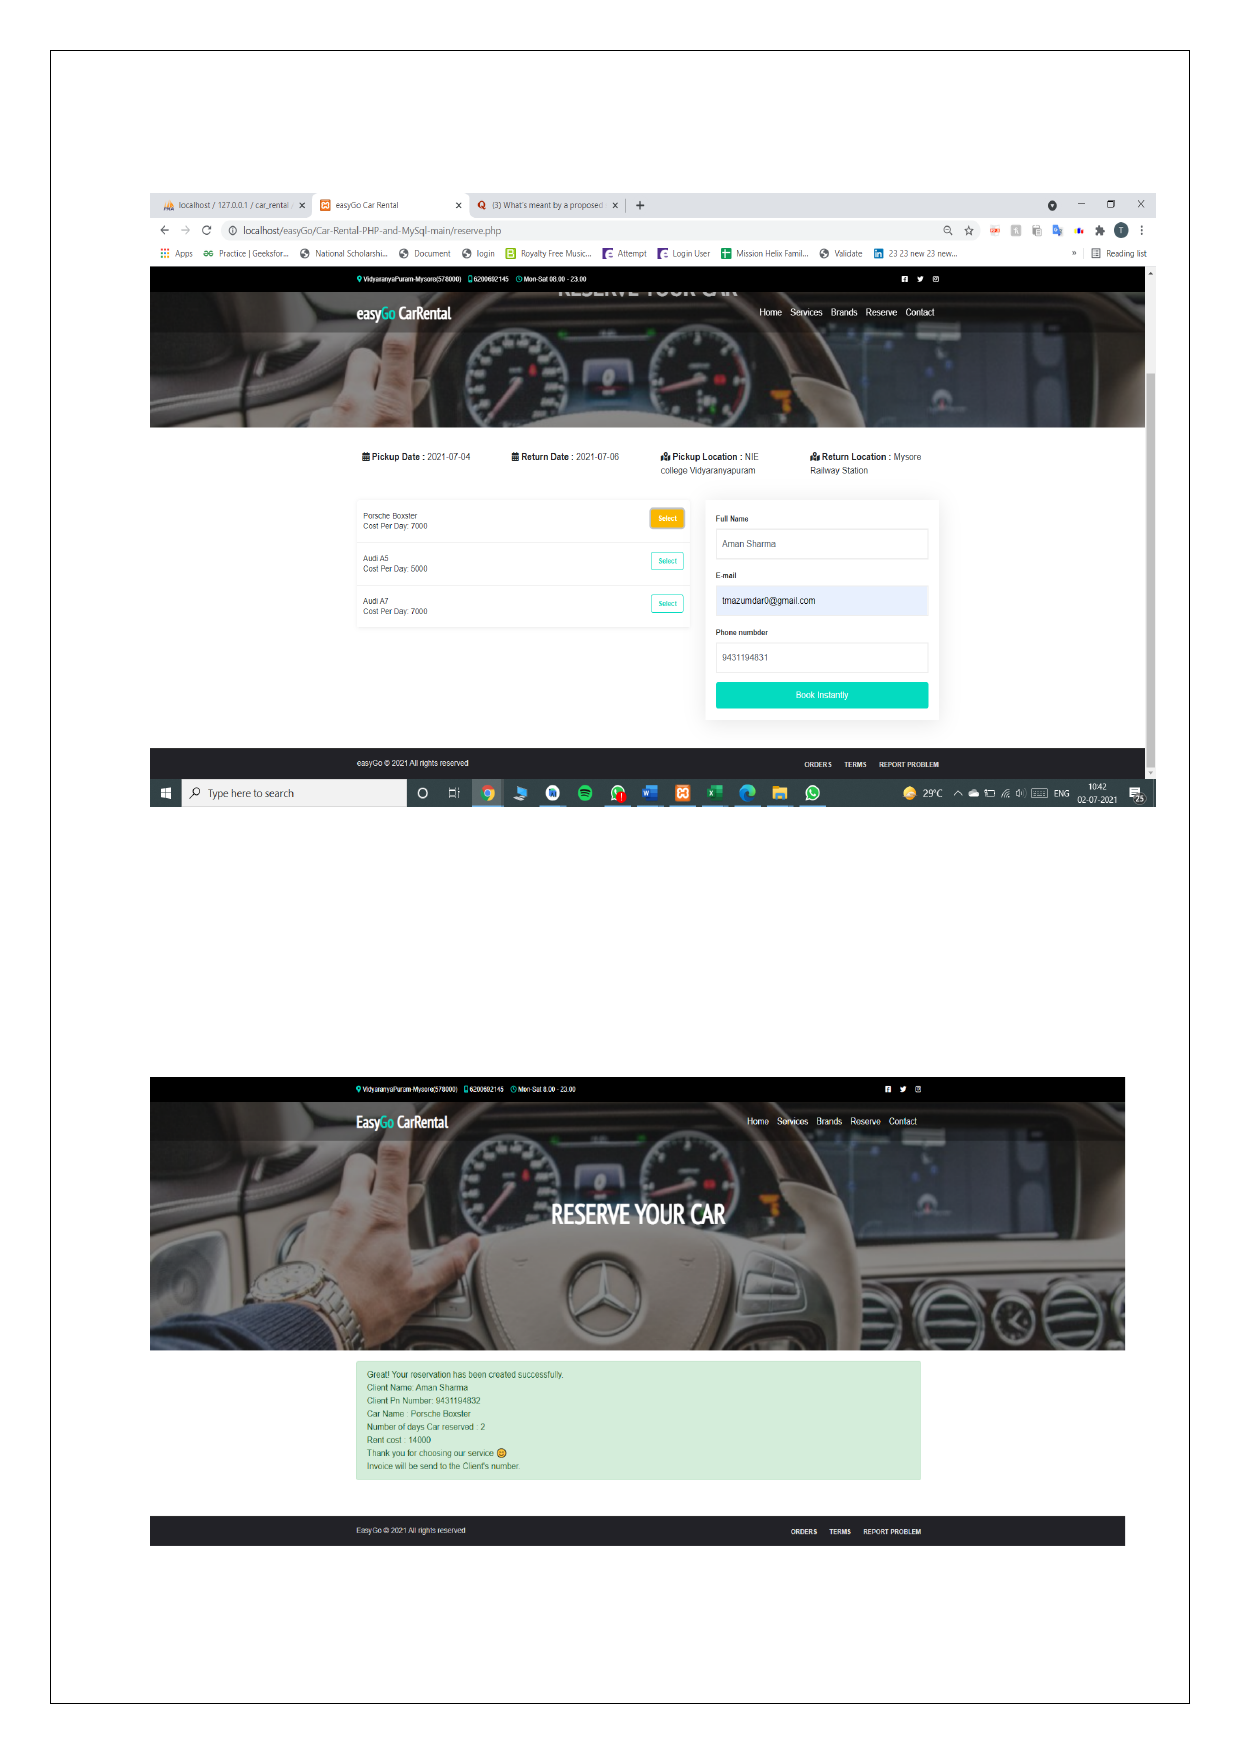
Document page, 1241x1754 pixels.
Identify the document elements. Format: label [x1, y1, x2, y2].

picture [150, 193, 1156, 807]
picture [150, 1077, 1126, 1548]
